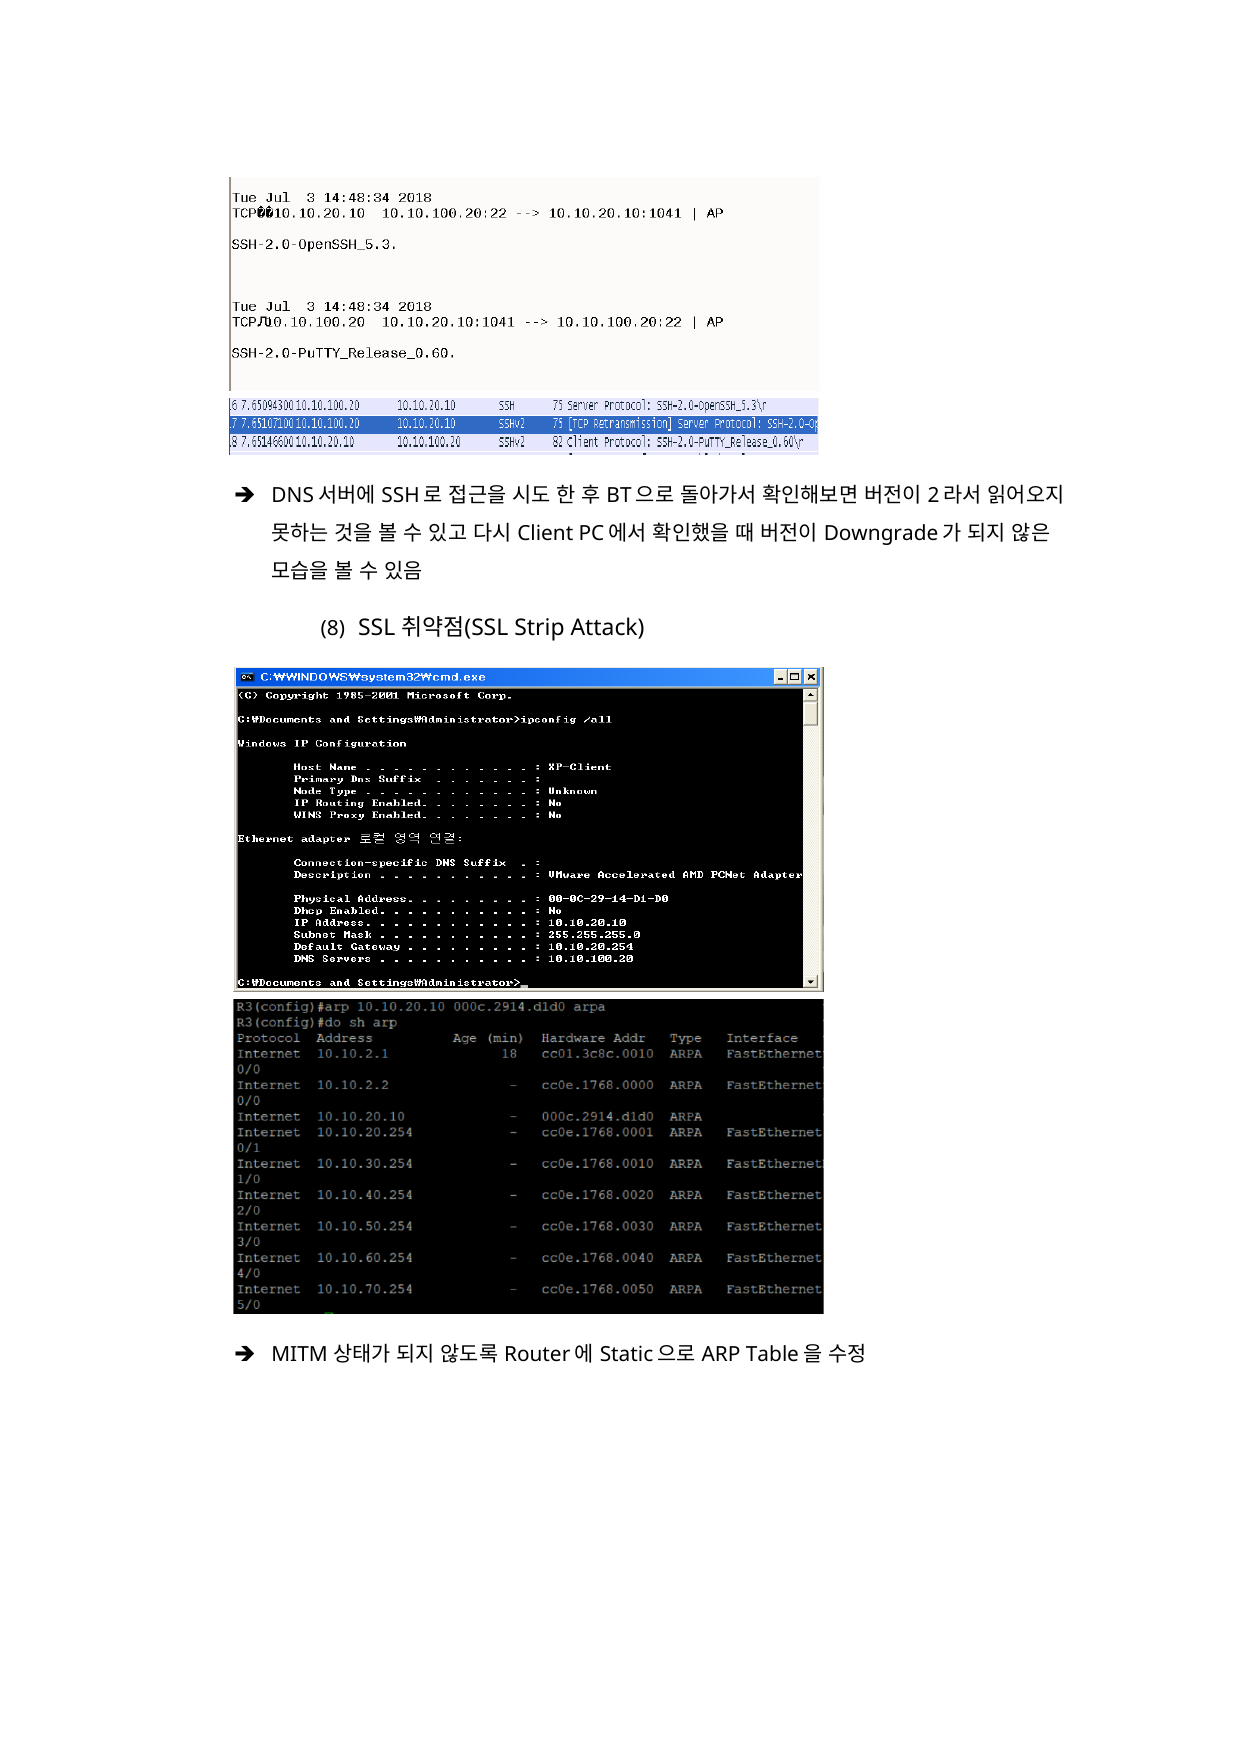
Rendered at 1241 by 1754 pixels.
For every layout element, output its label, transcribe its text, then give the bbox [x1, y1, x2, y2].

picture [229, 177, 820, 391]
picture [229, 398, 819, 455]
picture [233, 667, 824, 992]
picture [233, 999, 824, 1314]
list MITM 상태가 되지 않도록 Router에 Static으로 ARP Table을 수정 [234, 1337, 1090, 1367]
list SSL 취약점(SSL Strip Attack) [320, 609, 1090, 642]
list DNS서버에 SSH로 접근을 시도 한 후 BT으로 돌아가서 확인해보면 버전이 2라서 읽어오지 못하는 것을 볼 수 있고 다시 Client PC에서 확인했을 때 버전이 Downgrade가 되지 않은 모습을 볼 수 있음 [234, 479, 1090, 584]
